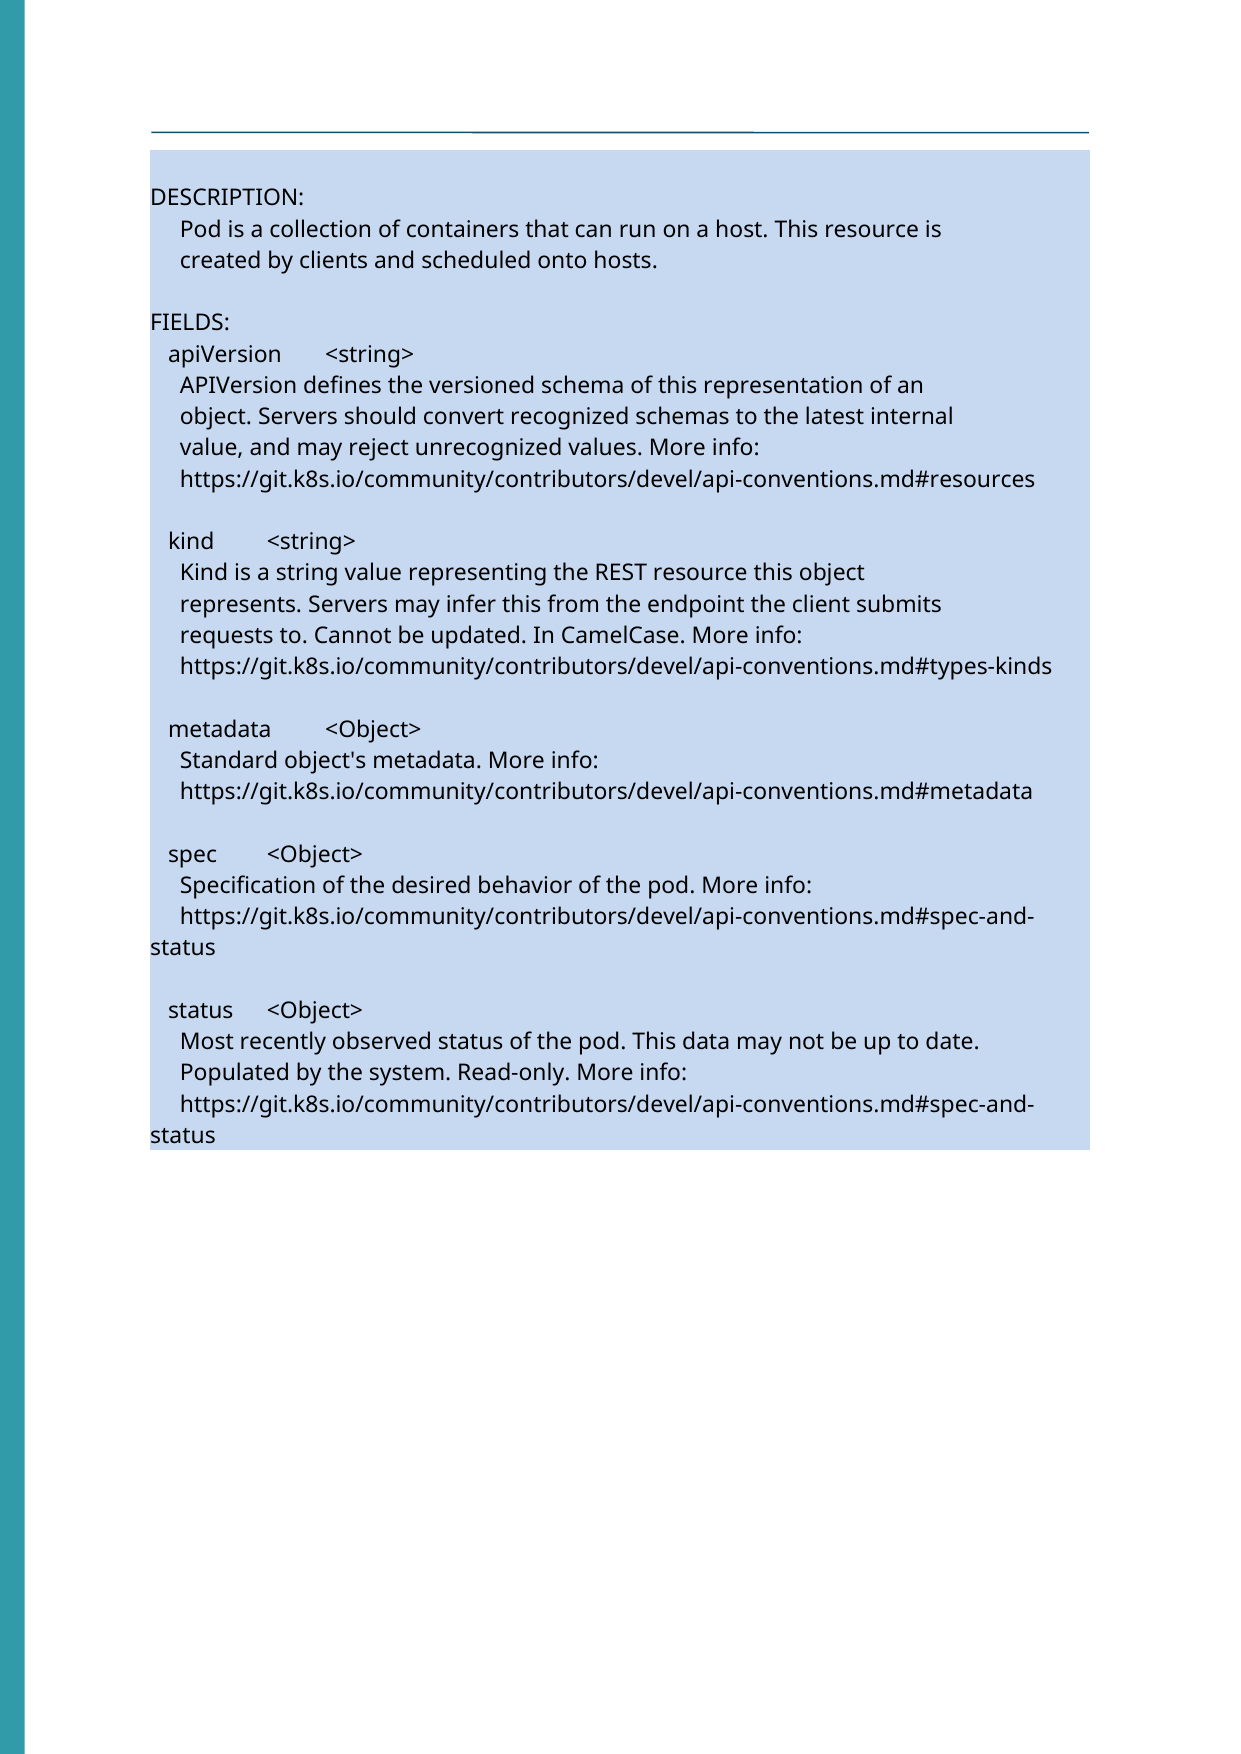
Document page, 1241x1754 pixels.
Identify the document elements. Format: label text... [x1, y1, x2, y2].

text represents. Servers may infer this from the endpoint the client submits [150, 587, 1090, 619]
text Pod is a collection of containers that can run on a host. This resource is [150, 212, 1090, 244]
text Most recently observed status of the pod. This data may not be up to date. [150, 1025, 1090, 1056]
text kind <string> [150, 525, 1090, 556]
text https://git.k8s.io/community/contributors/devel/api-conventions.md#spec-and-status [150, 1087, 1090, 1150]
text Specification of the desired behavior of the pod. More info: [150, 869, 1090, 900]
text https://git.k8s.io/community/contributors/devel/api-conventions.md#types-kinds [150, 650, 1090, 681]
text value, and may reject unrecognized values. More info: [150, 431, 1090, 462]
text Standard object's metadata. More info: [150, 744, 1090, 775]
text Kind is a string value representing the REST resource this object [150, 556, 1090, 587]
text Populated by the system. Read-only. More info: [150, 1056, 1090, 1087]
text FIELDS: [150, 306, 1090, 337]
text https://git.k8s.io/community/contributors/devel/api-conventions.md#resources [150, 462, 1090, 494]
text requests to. Cannot be updated. In CamelCase. More info: [150, 619, 1090, 650]
text spec <Object> [150, 837, 1090, 869]
text https://git.k8s.io/community/contributors/devel/api-conventions.md#metadata [150, 775, 1090, 806]
text created by clients and scheduled onto hosts. [150, 244, 1090, 275]
text apiVersion <string> [150, 337, 1090, 369]
text APIVersion defines the versioned schema of this representation of an [150, 369, 1090, 400]
text object. Servers should convert recognized schemas to the latest internal [150, 400, 1090, 431]
text metadata <Object> [150, 712, 1090, 744]
text https://git.k8s.io/community/contributors/devel/api-conventions.md#spec-and-status [150, 900, 1090, 962]
text DESCRIPTION: [150, 181, 1090, 212]
text status <Object> [150, 994, 1090, 1025]
